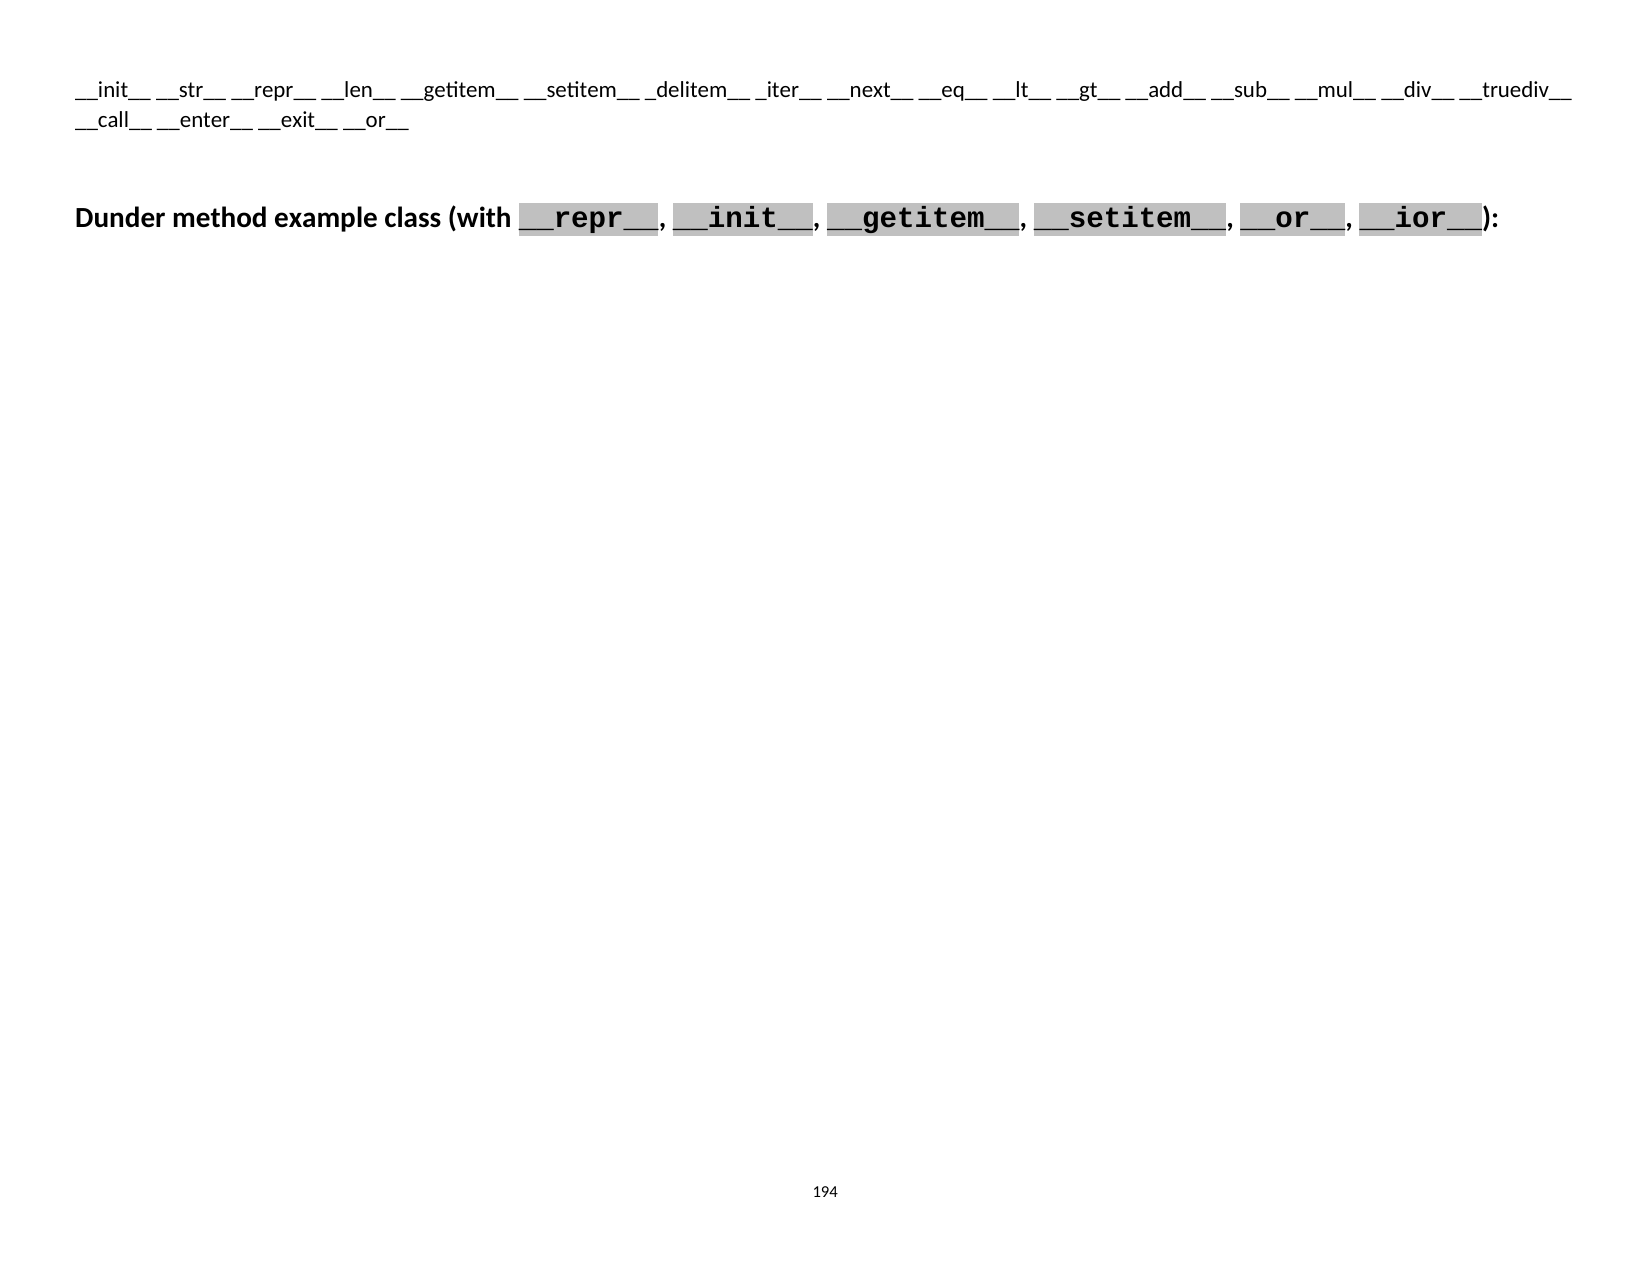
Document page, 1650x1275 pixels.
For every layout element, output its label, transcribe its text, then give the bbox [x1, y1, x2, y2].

text Dunder method example class (with __repr__, __init__, __getitem__, __setitem__, __or__, __ior__): [75, 199, 1575, 236]
text __init__ __str__ __repr__ __len__ __getitem__ __setitem__ _delitem__ _iter__ __next__ __eq__ __lt__ __gt__ __add__ __sub__ __mul__ __div__ __truediv__ __call__ __enter__ __exit__ __or__ [75, 75, 1575, 133]
